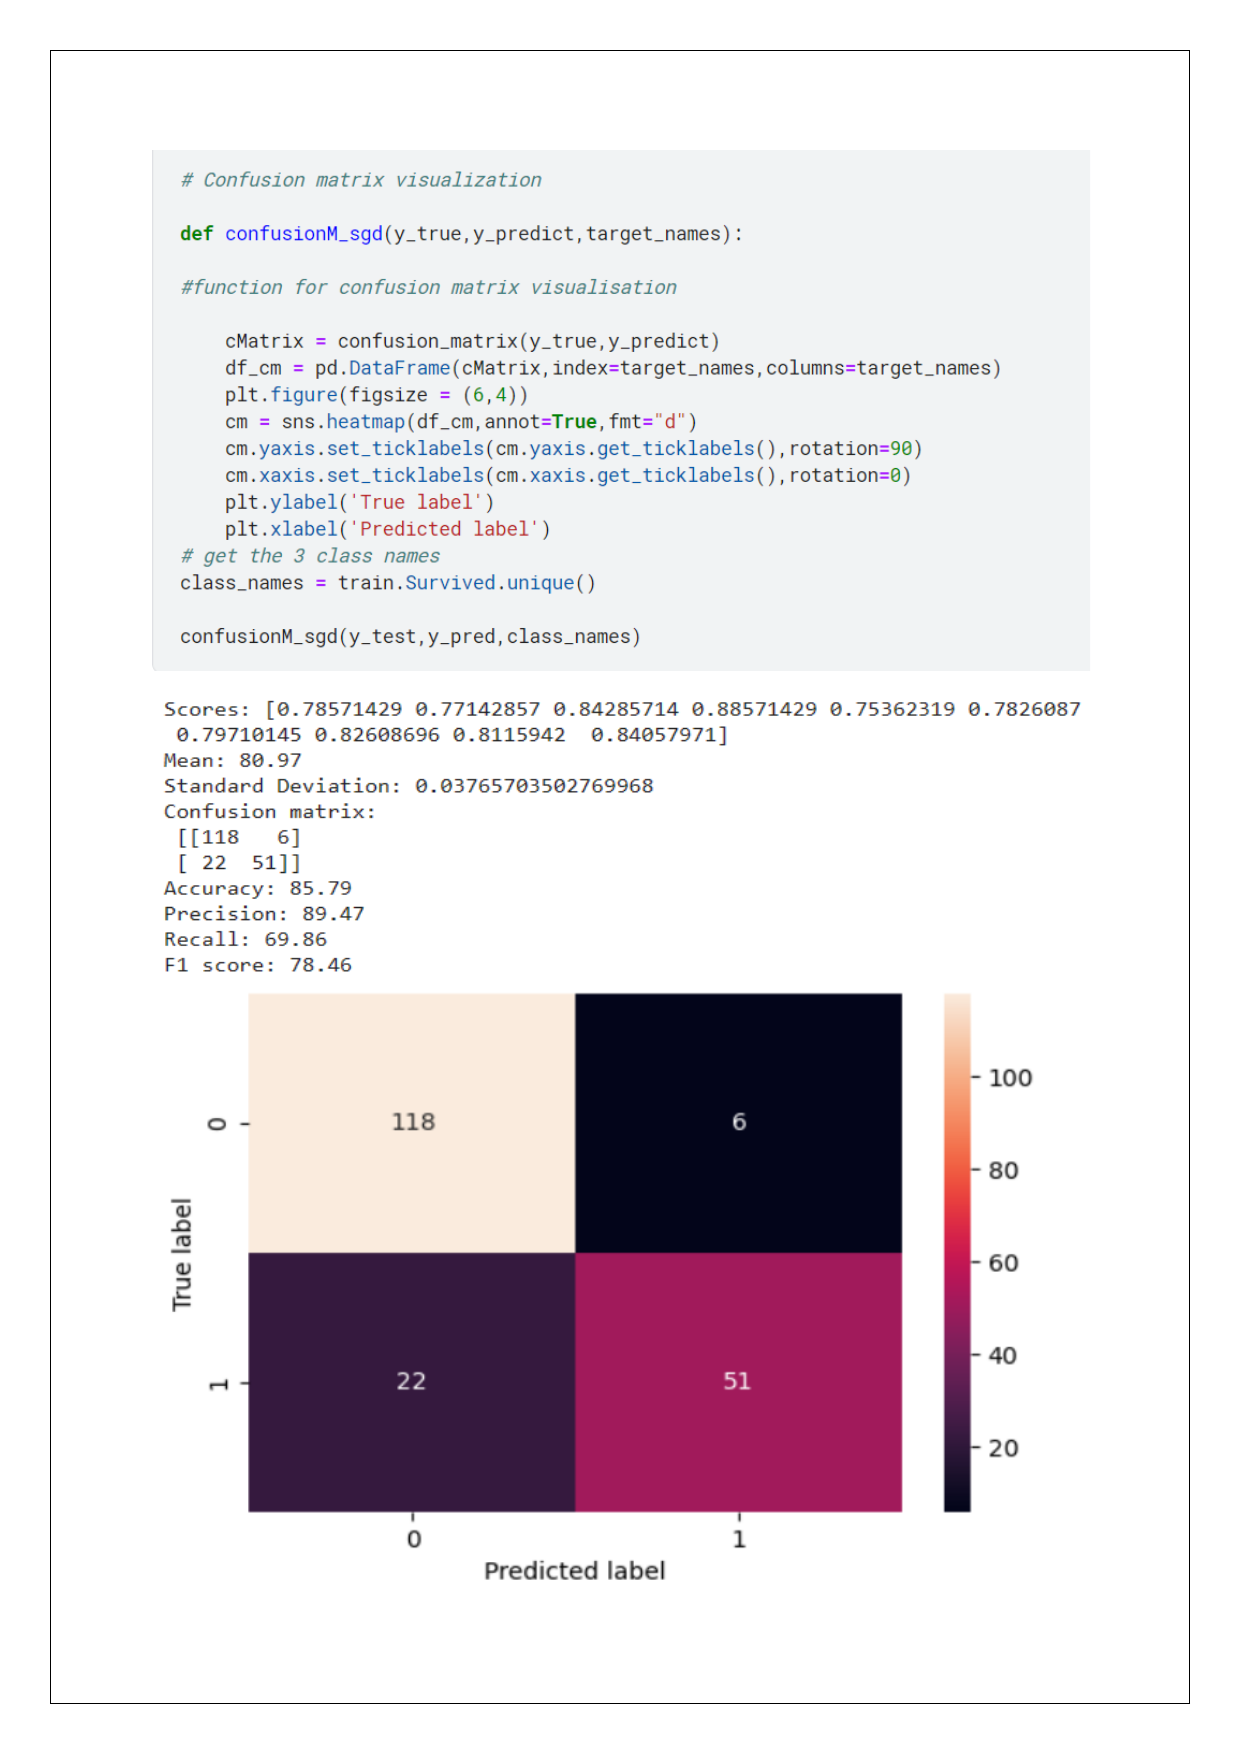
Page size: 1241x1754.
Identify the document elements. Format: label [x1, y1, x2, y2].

picture [150, 690, 1091, 1592]
picture [150, 150, 1091, 671]
